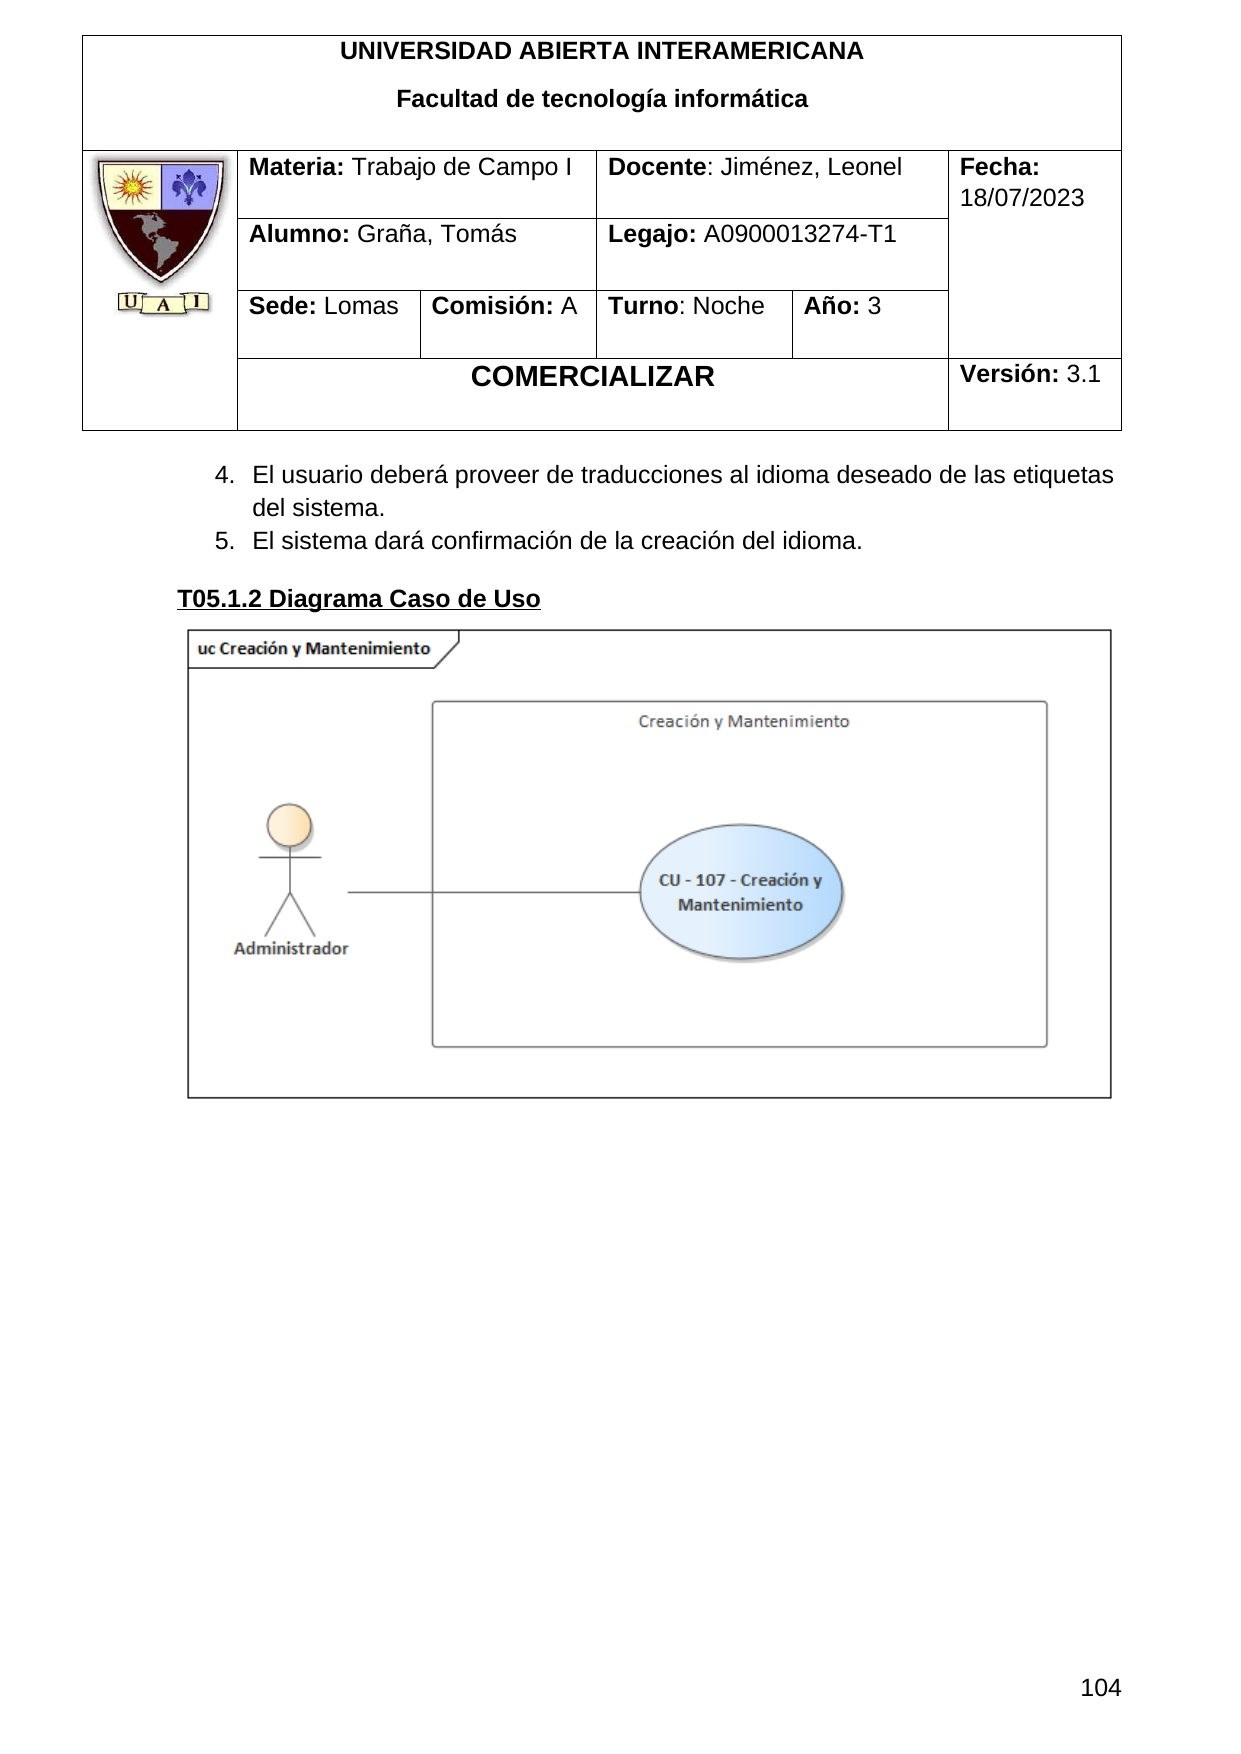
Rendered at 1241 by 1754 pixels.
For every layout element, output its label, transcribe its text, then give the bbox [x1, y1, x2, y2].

picture [177, 619, 1122, 1109]
picture [87, 151, 234, 320]
list El sistema dará confirmación de la creación del idioma. [214, 526, 1122, 554]
subtitle T05.1.2 Diagrama Caso de Uso [177, 584, 1122, 613]
list El usuario deberá proveer de traducciones al idioma deseado de las etiquetas del sistema. [214, 460, 1122, 522]
